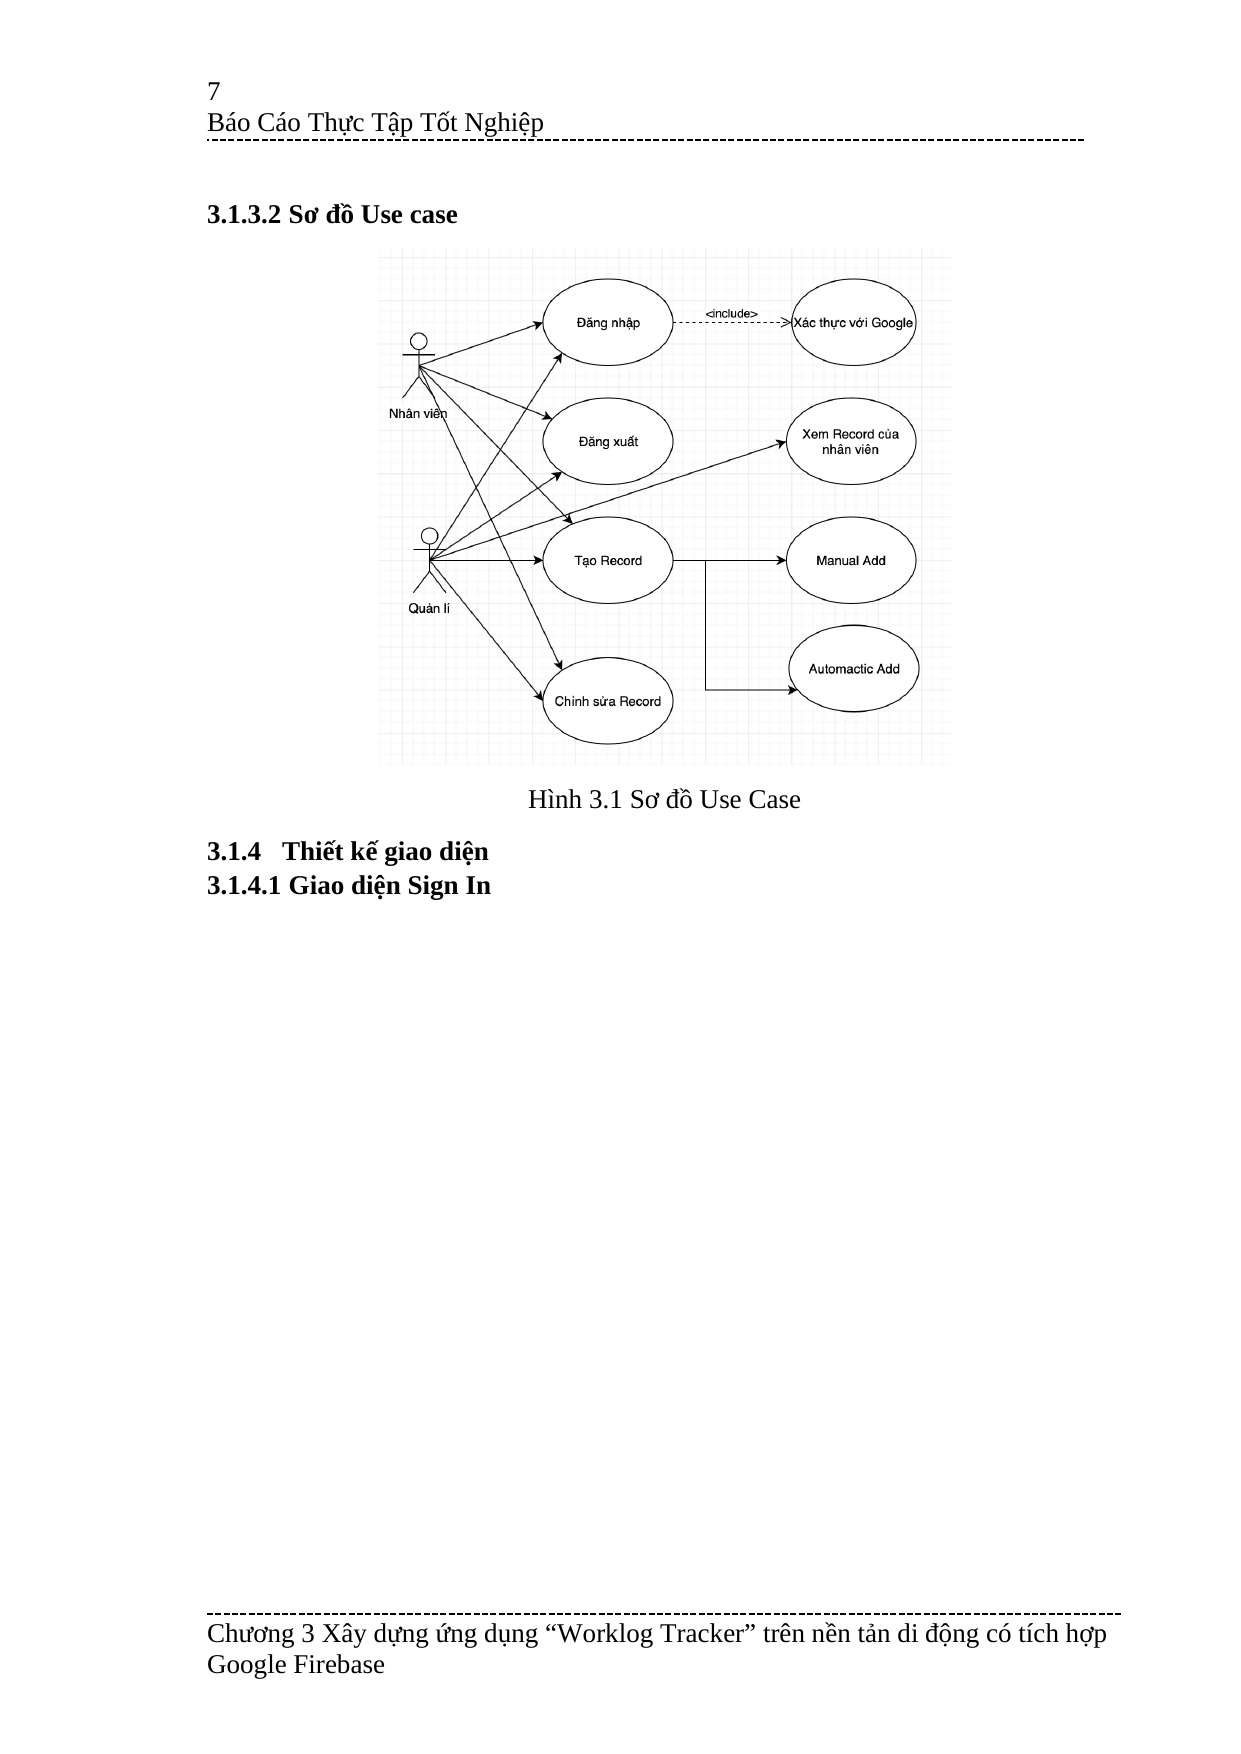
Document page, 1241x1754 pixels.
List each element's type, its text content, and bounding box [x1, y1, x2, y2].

picture [378, 248, 951, 765]
text Hình 3.1 Sơ đồ Use Case [207, 783, 1122, 815]
list Sơ đồ Use case [207, 198, 1122, 229]
list Giao diện Sign In [207, 869, 1122, 900]
list Thiết kế giao diện [207, 836, 1122, 867]
